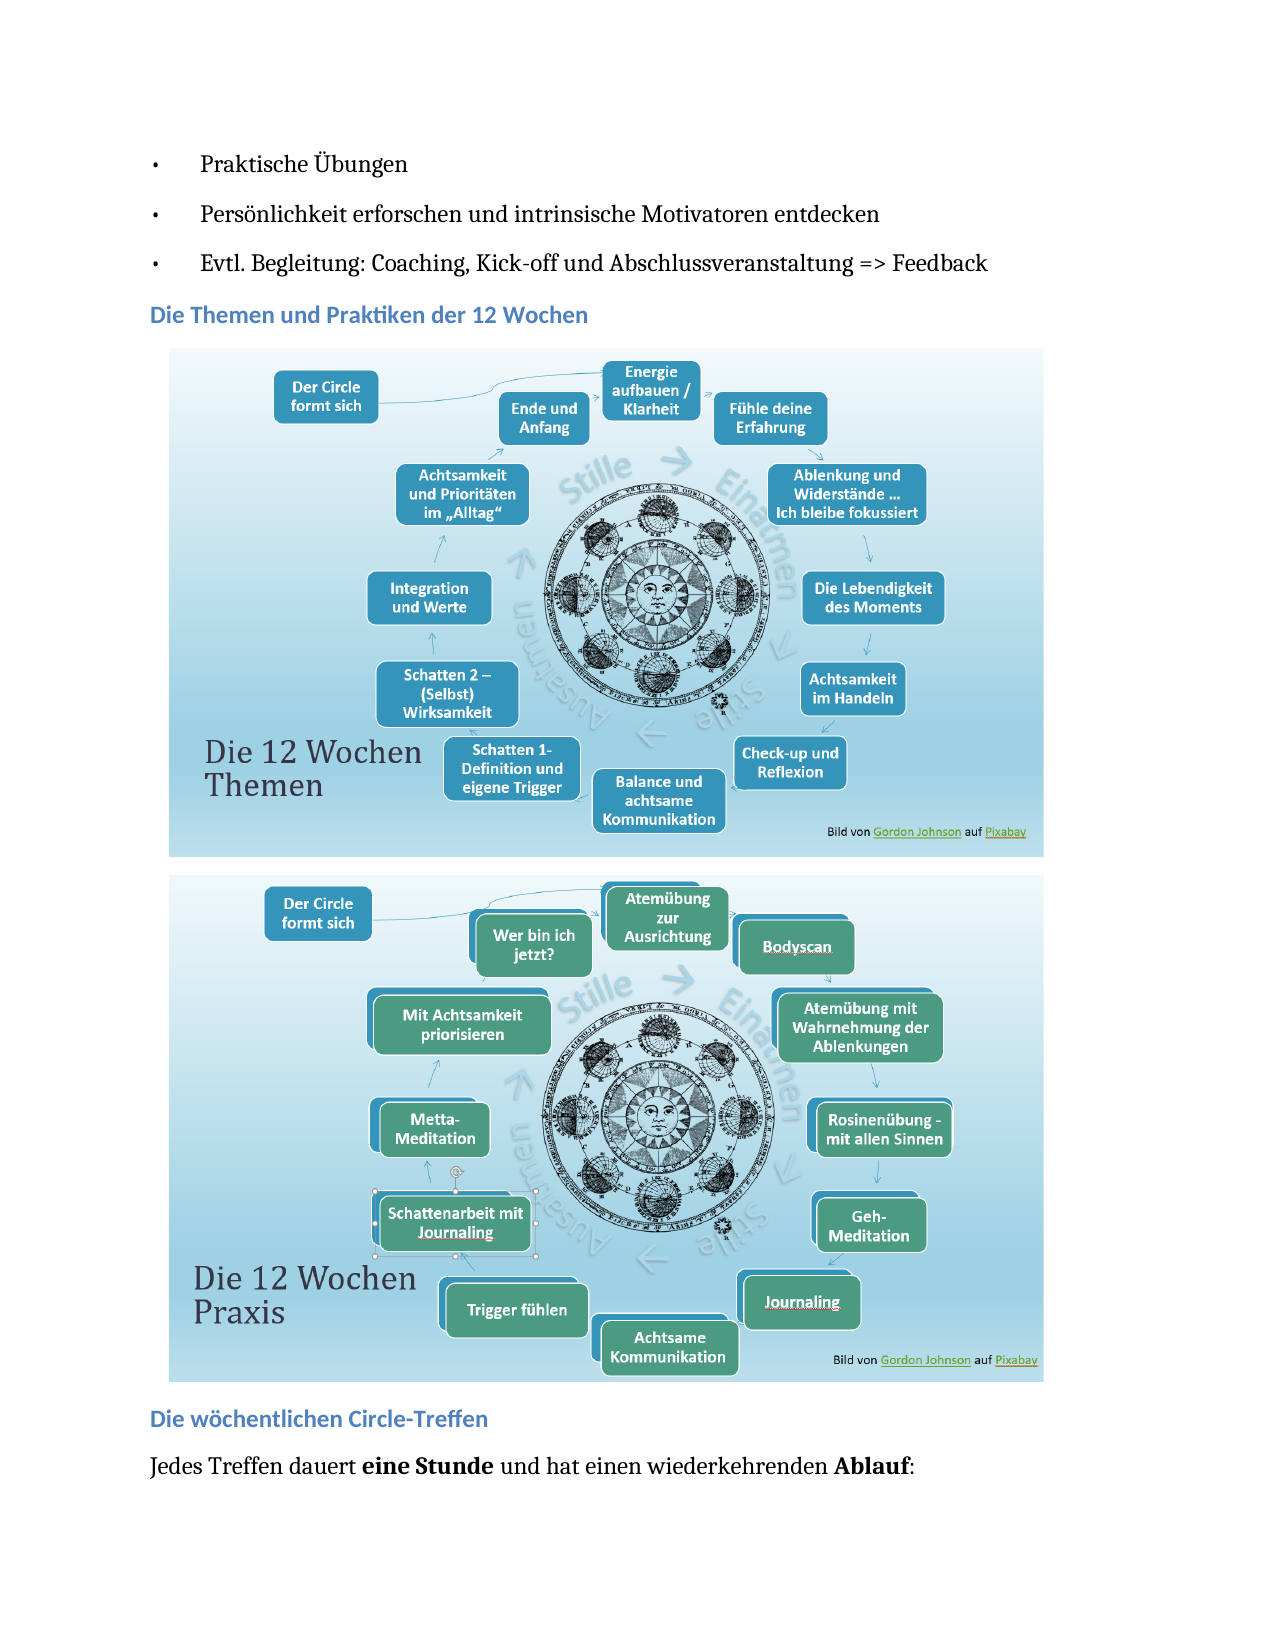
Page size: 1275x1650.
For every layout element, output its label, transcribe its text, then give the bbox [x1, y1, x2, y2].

text Jedes Treffen dauert eine Stunde und hat einen wiederkehrenden Ablauf: [150, 1452, 1125, 1481]
subtitle Die Themen und Praktiken der 12 Wochen [150, 299, 1125, 329]
picture [168, 348, 1044, 857]
list Persönlichkeit erforschen und intrinsische Motivatoren entdecken [150, 199, 1125, 228]
subtitle Die wöchentlichen Circle-Treffen [150, 1403, 1125, 1433]
list Evtl. Begleitung: Coaching, Kick-off und Abschlussveranstaltung => Feedback [150, 249, 1125, 278]
picture [168, 875, 1044, 1382]
list Praktische Übungen [150, 150, 1125, 179]
